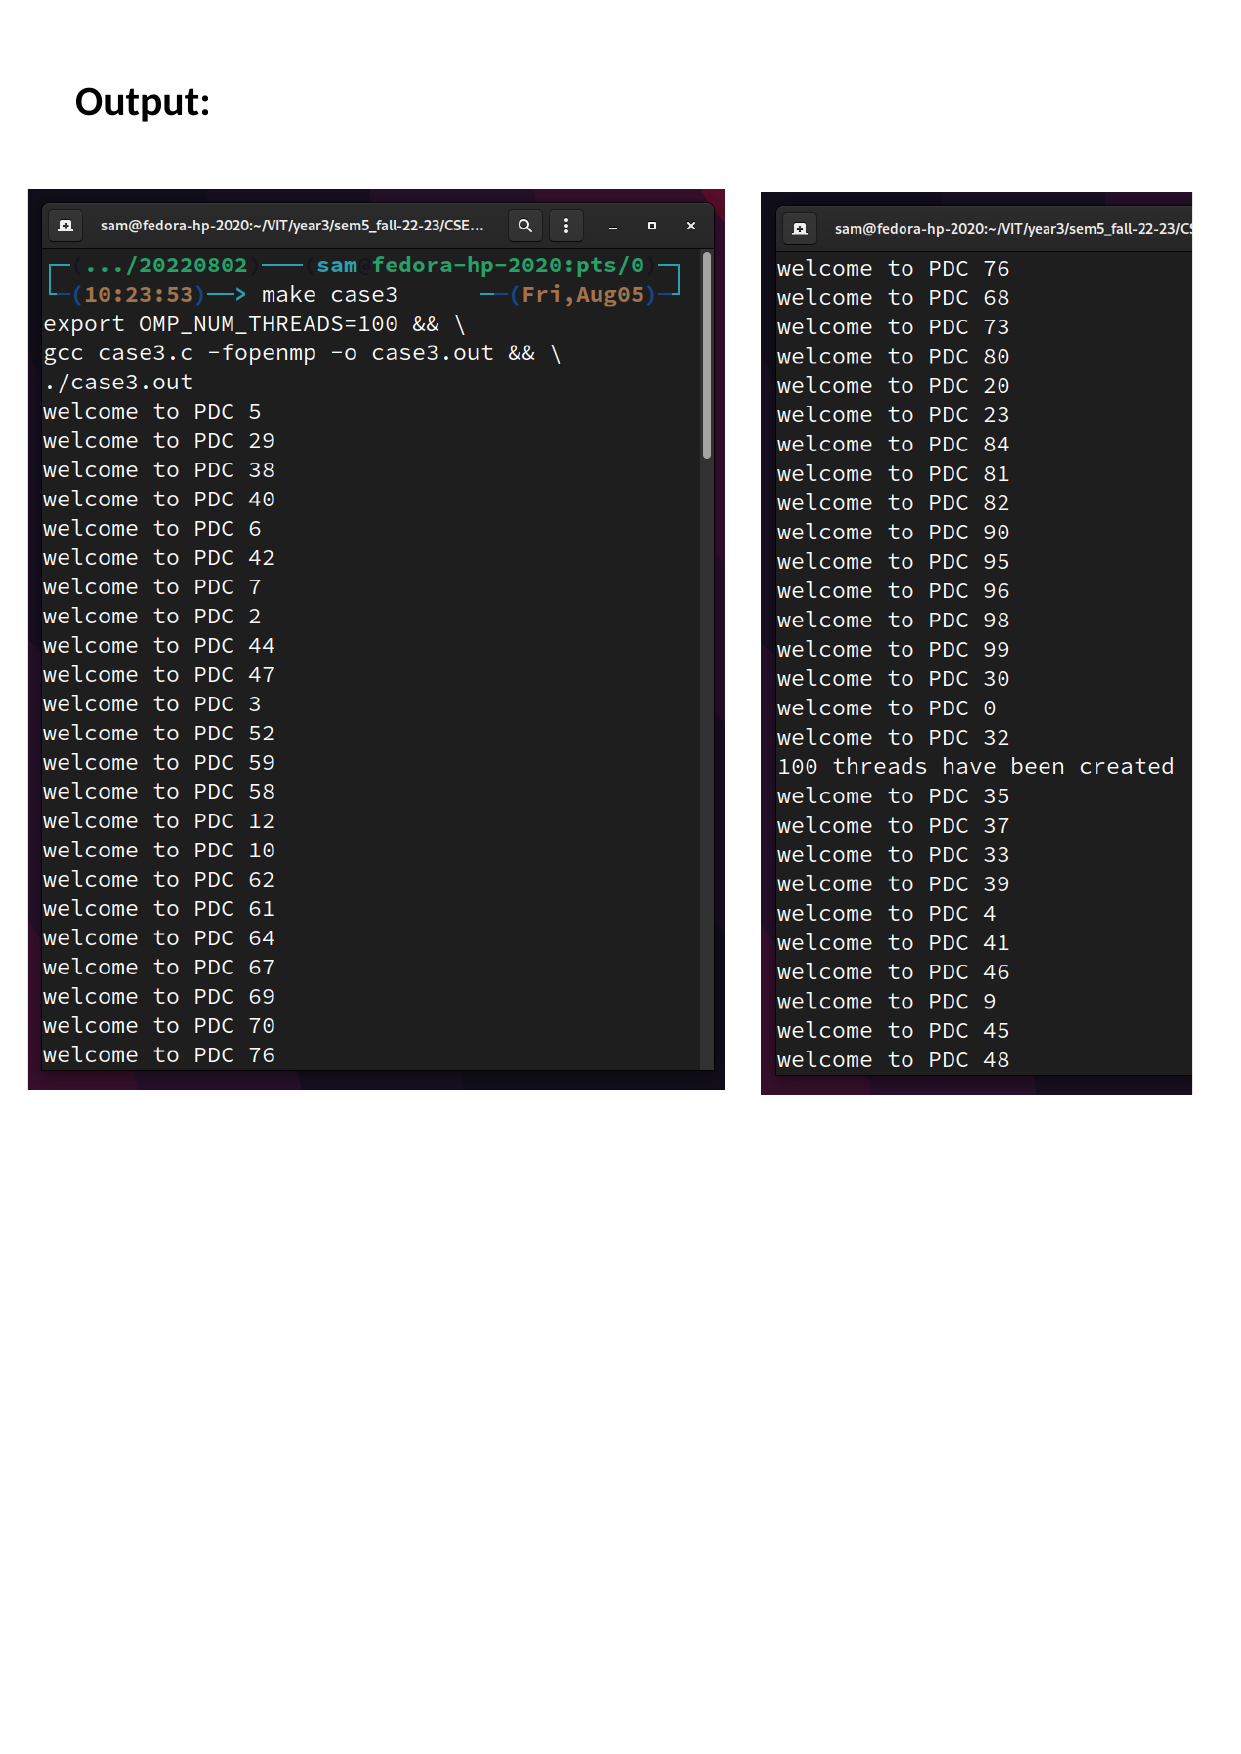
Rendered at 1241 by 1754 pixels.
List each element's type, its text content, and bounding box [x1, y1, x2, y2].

picture [27, 189, 725, 1090]
text Output: [75, 75, 1165, 126]
picture [761, 192, 1193, 1095]
